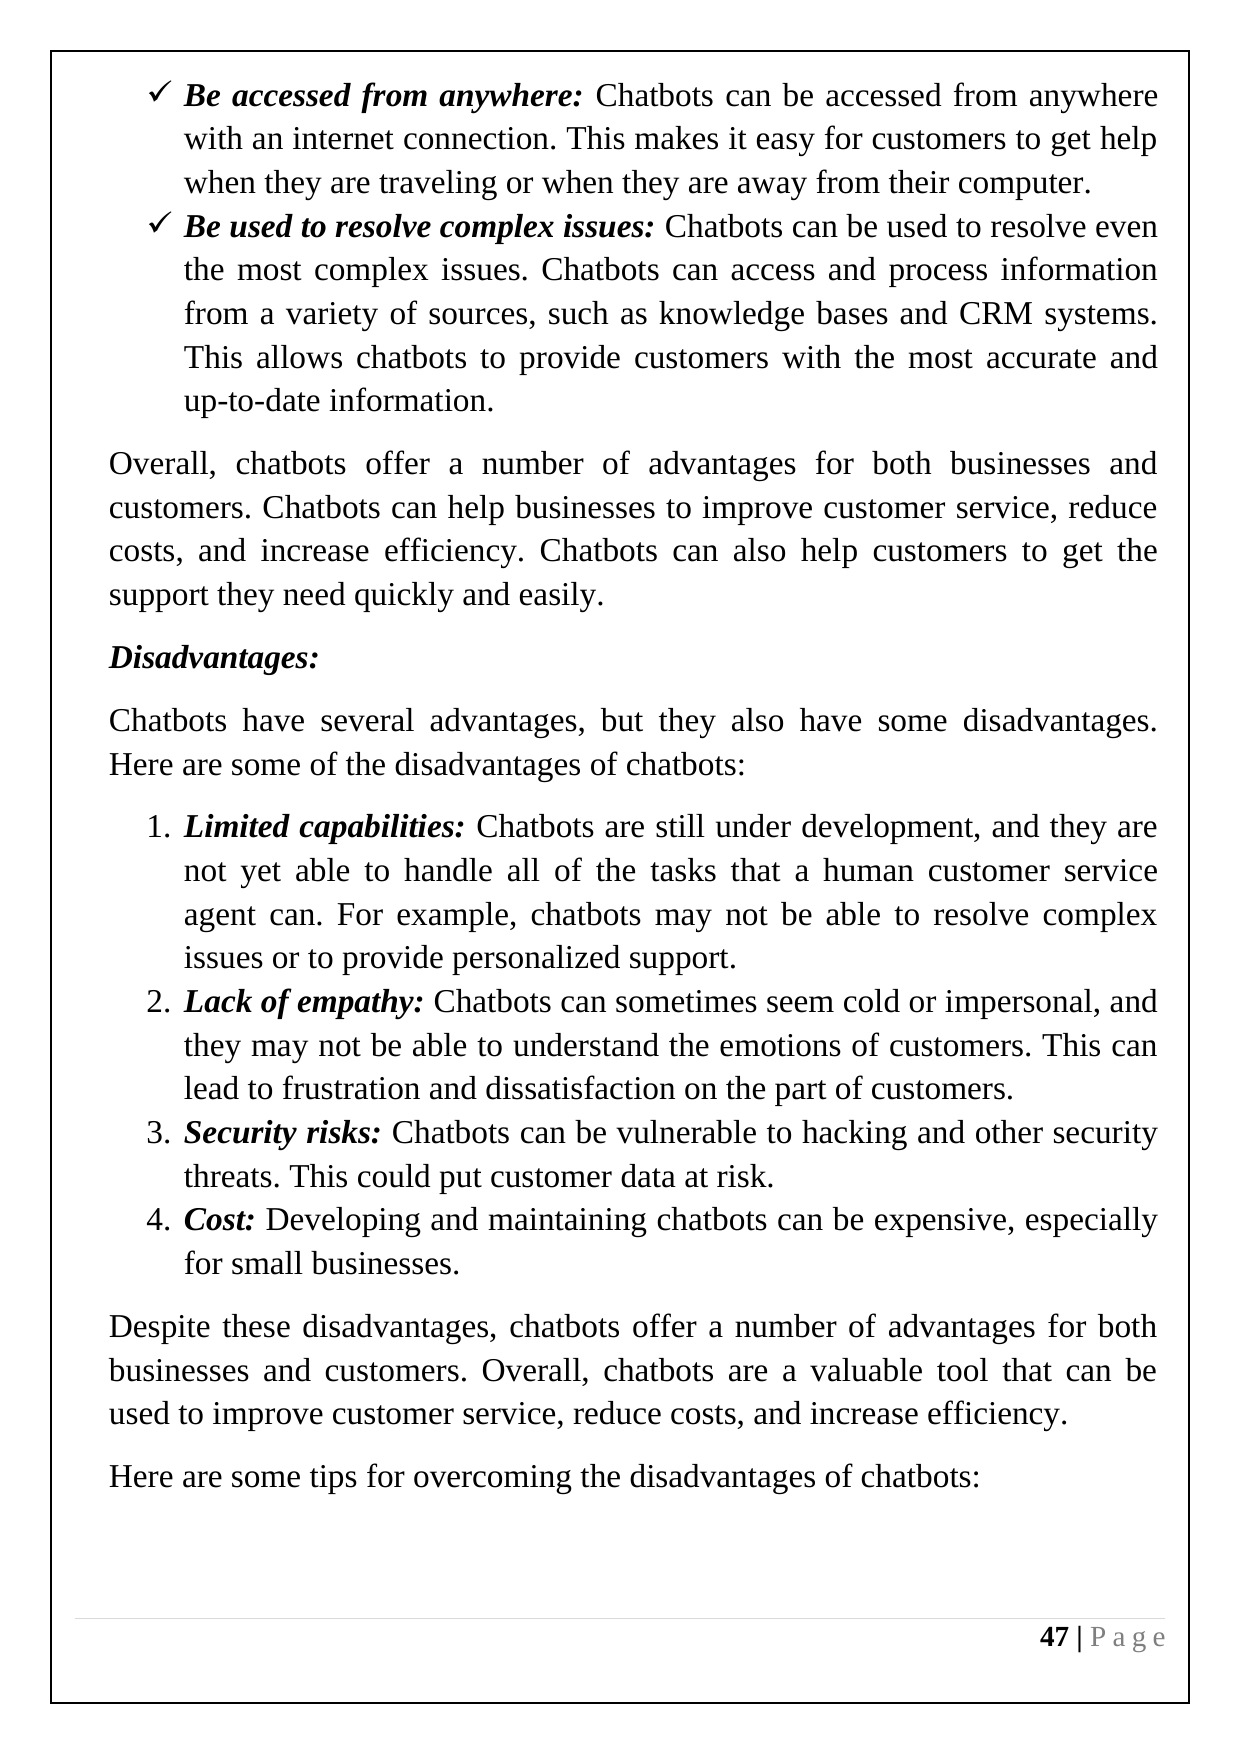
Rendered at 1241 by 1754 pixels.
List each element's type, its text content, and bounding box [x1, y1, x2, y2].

text Disadvantages: [109, 637, 1159, 676]
text Chatbots have several advantages, but they also have some disadvantages. Here are some of the disadvantages of chatbots: [109, 700, 1159, 782]
list Cost: Developing and maintaining chatbots can be expensive, especially for small businesses. [146, 1199, 1159, 1282]
list Limited capabilities: Chatbots are still under development, and they are not yet able to handle all of the tasks that a human customer service agent can. For example, chatbots may not be able to resolve complex issues or to provide personalized support. [146, 807, 1159, 976]
list Be used to resolve complex issues: Chatbots can be used to resolve even the most complex issues. Chatbots can access and process information from a variety of sources, such as knowledge bases and CRM systems. This allows chatbots to provide customers with the most accurate and up-to-date information. [146, 206, 1159, 419]
text Overall, chatbots offer a number of advantages for both businesses and customers. Chatbots can help businesses to improve customer service, reduce costs, and increase efficiency. Chatbots can also help customers to get the support they need quickly and easily. [109, 443, 1159, 613]
list Lack of empathy: Chatbots can sometimes seem cold or impersonal, and they may not be able to understand the emotions of customers. This can lead to frustration and dissatisfaction on the part of customers. [146, 981, 1159, 1107]
text Despite these disadvantages, chatbots offer a number of advantages for both businesses and customers. Overall, chatbots are a valuable tool that can be used to improve customer service, reduce costs, and increase efficiency. [109, 1306, 1159, 1432]
text Here are some tips for overcoming the disadvantages of chatbots: [109, 1456, 1159, 1495]
list Be accessed from anywhere: Chatbots can be accessed from anywhere with an internet connection. This makes it easy for customers to get help when they are traveling or when they are away from their computer. [146, 75, 1159, 201]
list Security risks: Chatbots can be vulnerable to hacking and other security threats. This could put customer data at risk. [146, 1112, 1159, 1194]
